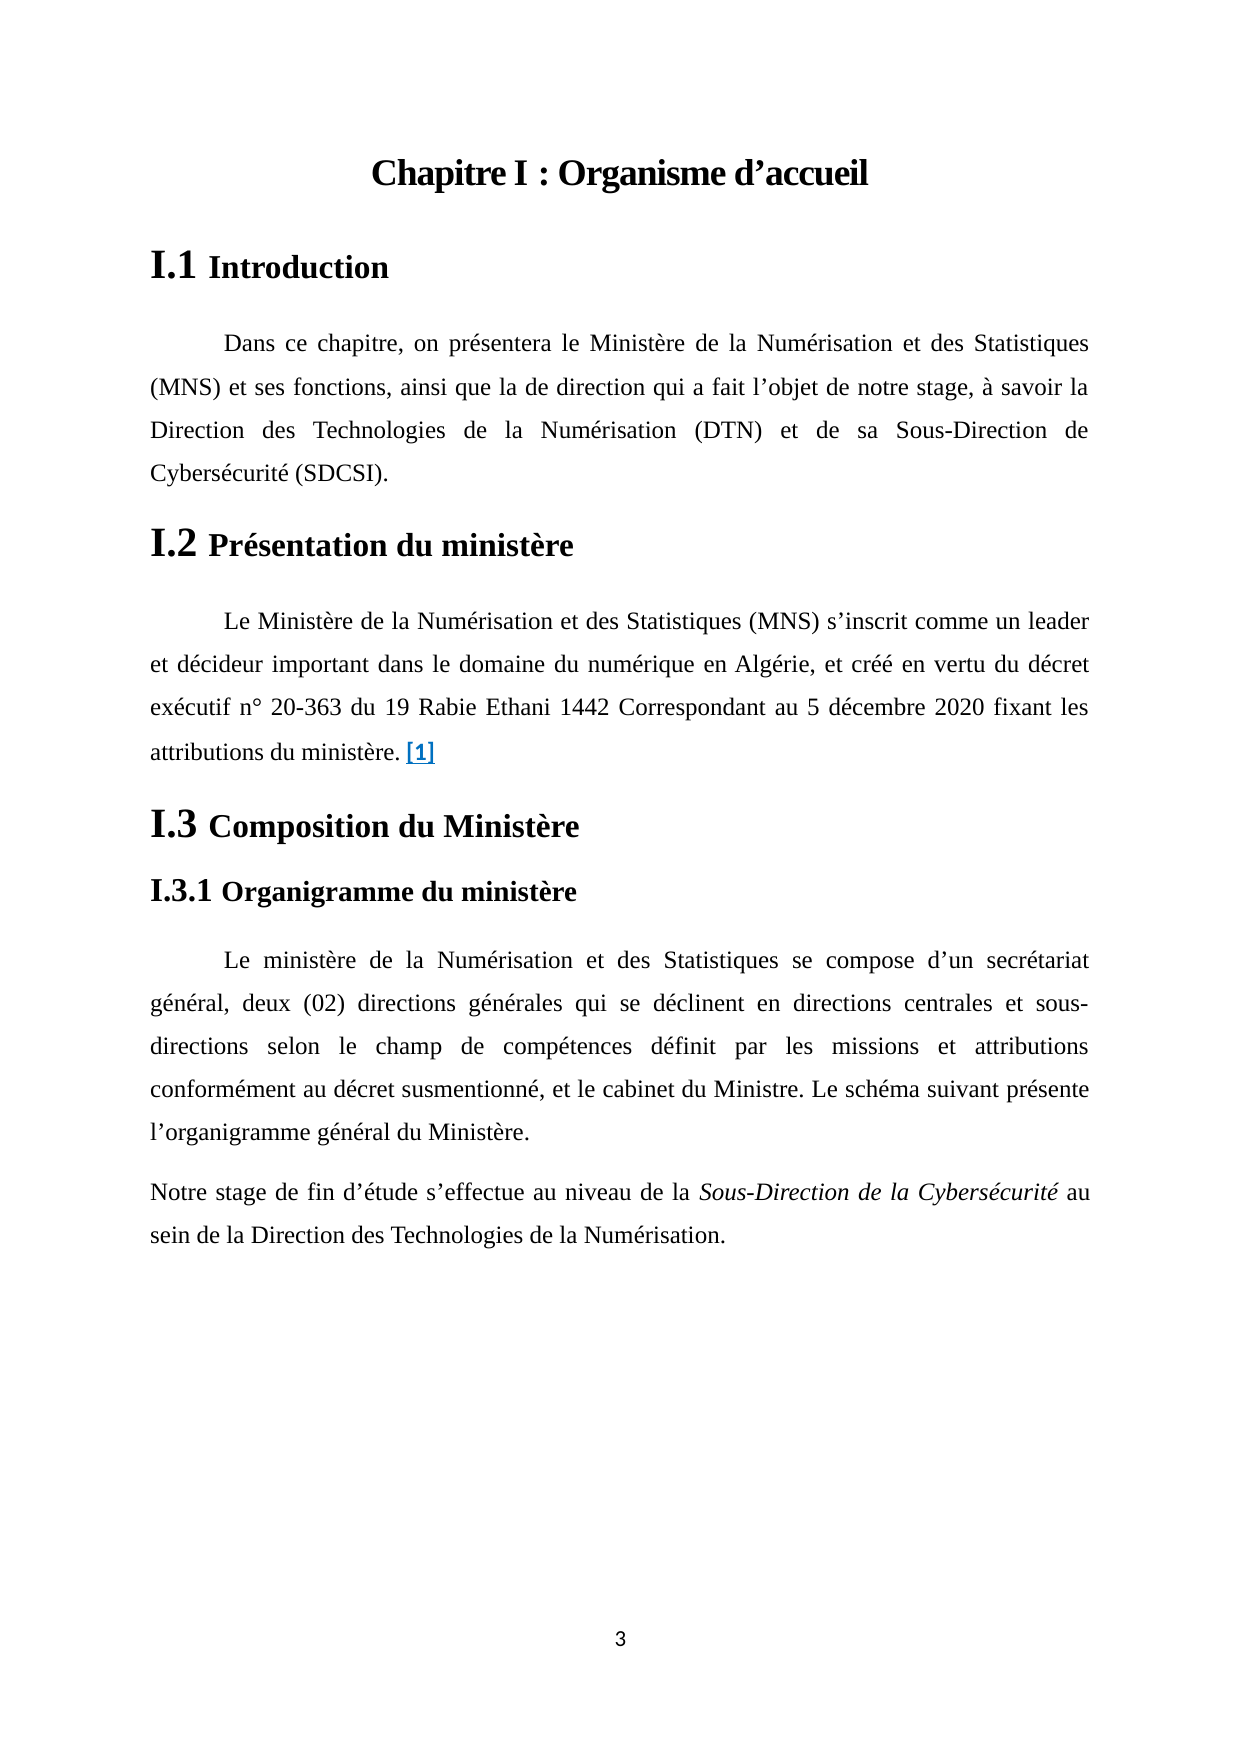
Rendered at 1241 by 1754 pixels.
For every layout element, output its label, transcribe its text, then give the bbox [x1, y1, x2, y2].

text Le ministère de la Numérisation et des Statistiques se compose d’un secrétariat général, deux (02) directions générales qui se déclinent en directions centrales et sous-directions selon le champ de compétences définit par les missions et attributions conformément au décret susmentionné, et le cabinet du Ministre. Le schéma suivant présente l’organigramme général du Ministère. [150, 945, 1090, 1146]
text Dans ce chapitre, on présentera le Ministère de la Numérisation et des Statistiques (MNS) et ses fonctions, ainsi que la de direction qui a fait l’objet de notre stage, à savoir la Direction des Technologies de la Numérisation (DTN) et de sa Sous-Direction de Cybersécurité (SDCSI). [150, 328, 1090, 487]
text Le Ministère de la Numérisation et des Statistiques (MNS) s’inscrit comme un leader et décideur important dans le domaine du numérique en Algérie, et créé en vertu du décret exécutif n° 20-363 du 19 Rabie Ethani 1442 Correspondant au 5 décembre 2020 fixant les attributions du ministère. [1] [150, 606, 1090, 767]
title Chapitre I : Organisme d’accueil [150, 150, 1090, 193]
list Organigramme du ministère [150, 871, 1090, 909]
list Introduction [150, 240, 1090, 288]
text Notre stage de fin d’étude s’effectue au niveau de la Sous-Direction de la Cybersécurité au sein de la Direction des Technologies de la Numérisation. [150, 1177, 1090, 1249]
list Présentation du ministère [150, 518, 1090, 566]
list Composition du Ministère [150, 799, 1090, 847]
